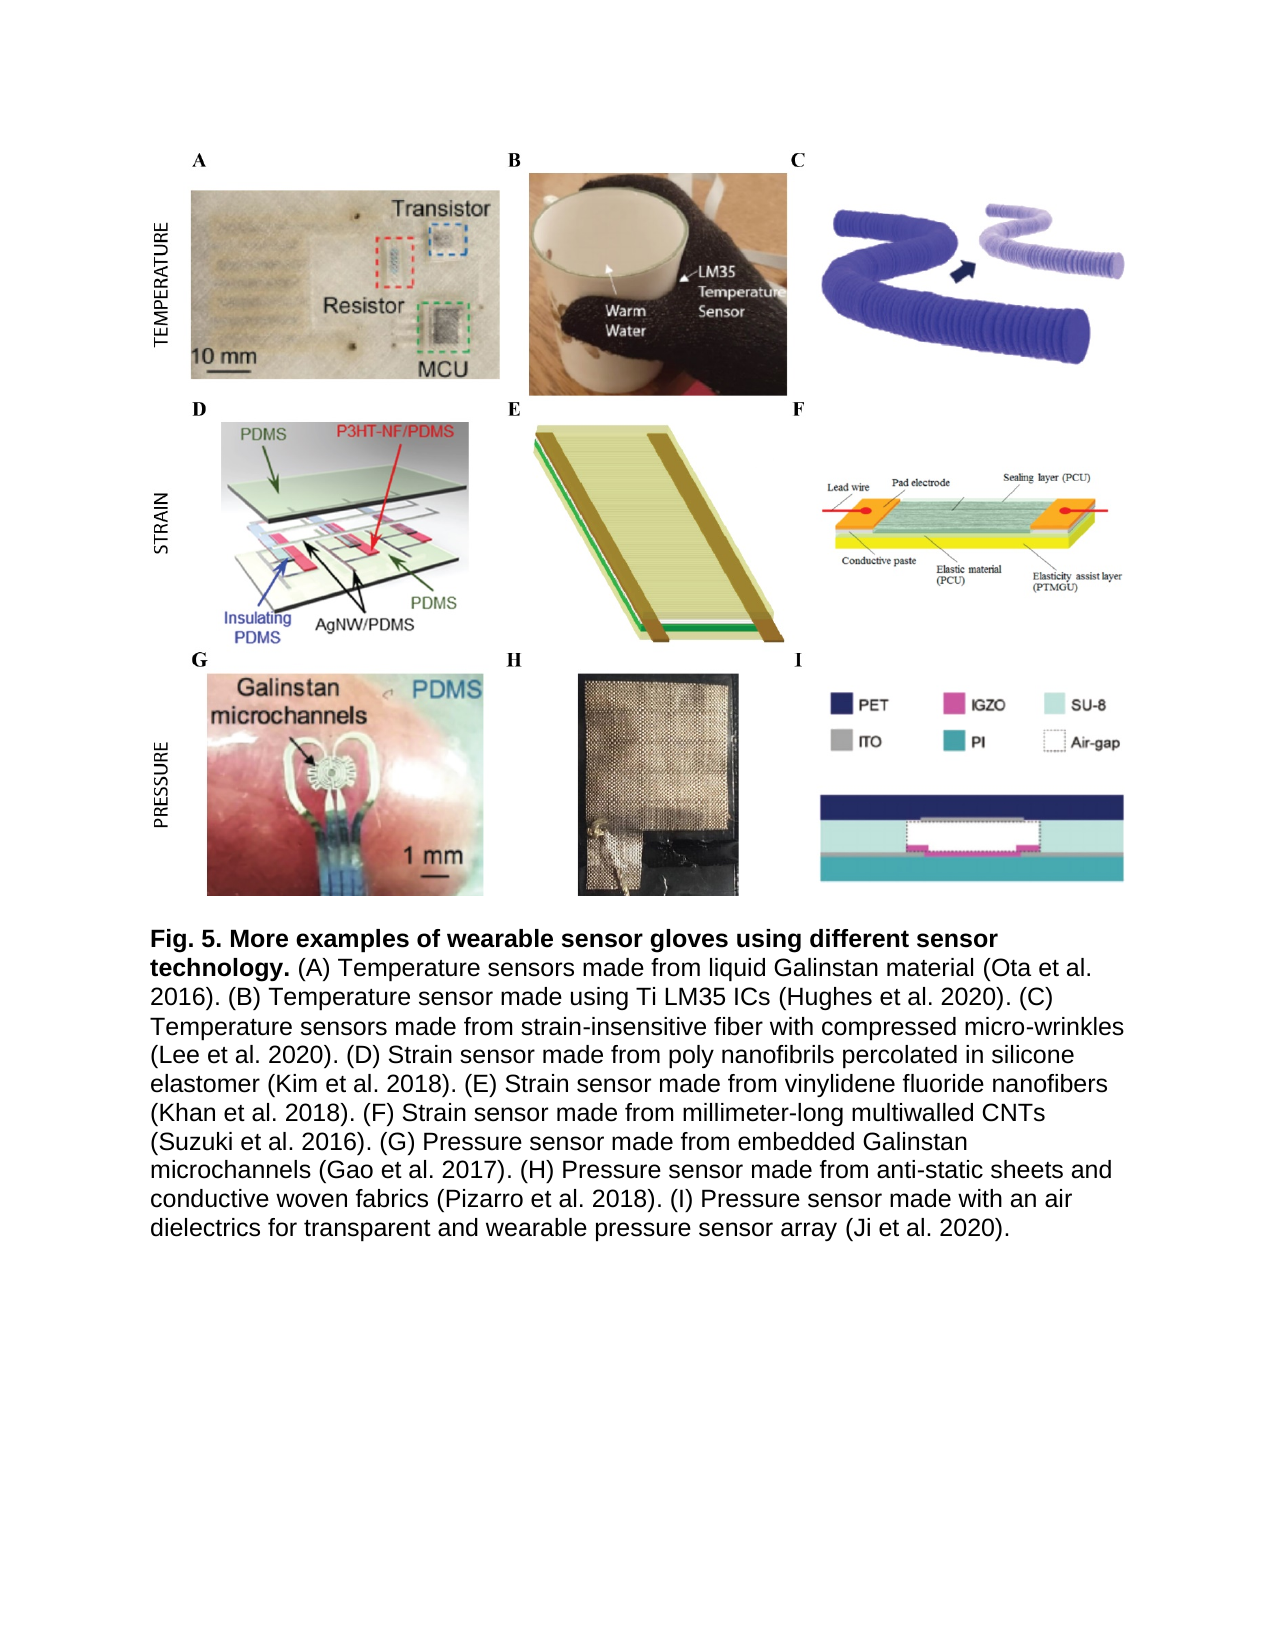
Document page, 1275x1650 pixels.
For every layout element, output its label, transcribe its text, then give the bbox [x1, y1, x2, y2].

picture [150, 150, 1125, 896]
text Fig. 5. More examples of wearable sensor gloves using different sensor technology. (A) Temperature sensors made from liquid Galinstan material (Ota et al. 2016). (B) Temperature sensor made using Ti LM35 ICs (Hughes et al. 2020). (C) Temperature sensors made from strain‐insensitive fiber with compressed micro‐wrinkles (Lee et al. 2020). (D) Strain sensor made from poly nanofibrils percolated in silicone elastomer (Kim et al. 2018). (E) Strain sensor made from vinylidene fluoride nanofibers (Khan et al. 2018). (F) Strain sensor made from millimeter-long multiwalled CNTs (Suzuki et al. 2016). (G) Pressure sensor made from embedded Galinstan microchannels (Gao et al. 2017). (H) Pressure sensor made from anti-static sheets and conductive woven fabrics (Pizarro et al. 2018). (I) Pressure sensor made with an air dielectrics for transparent and wearable pressure sensor array (Ji et al. 2020). [150, 924, 1125, 1242]
